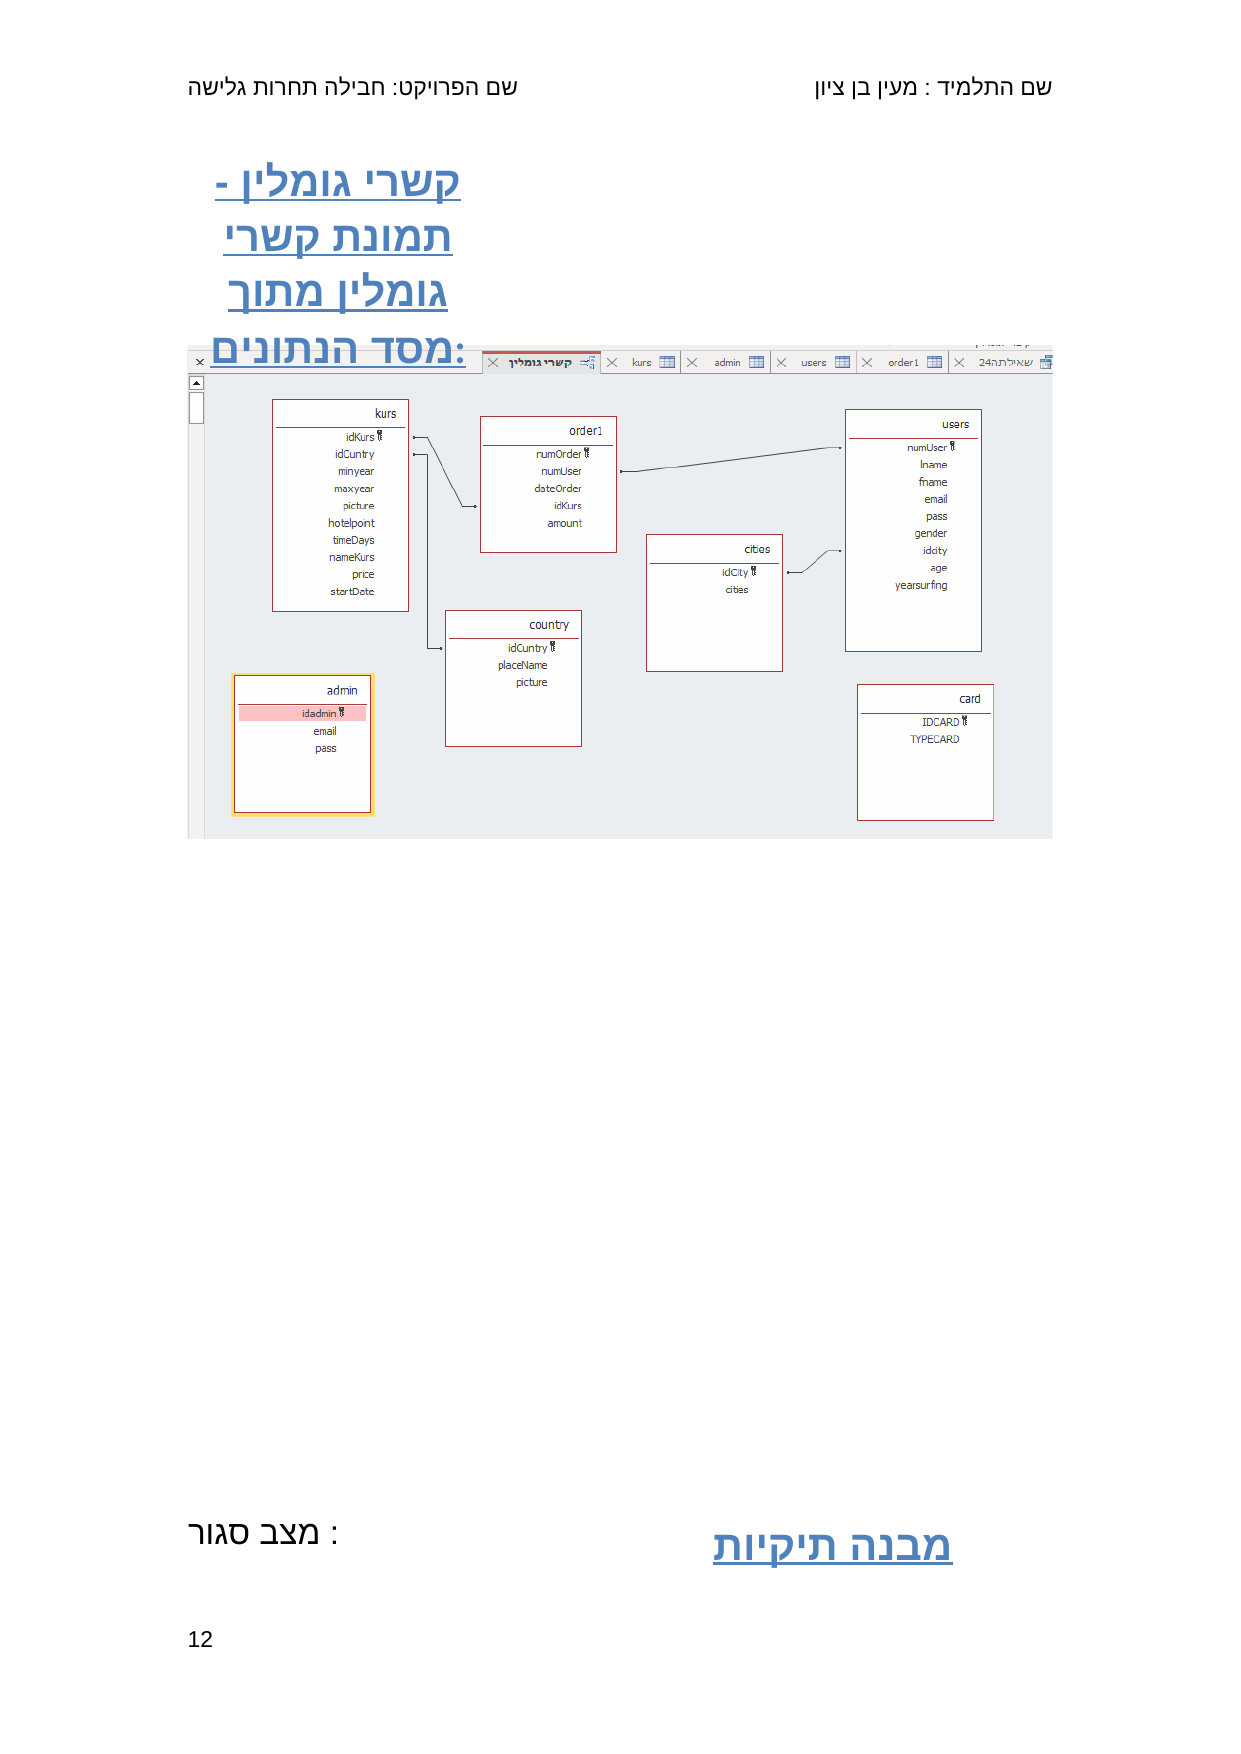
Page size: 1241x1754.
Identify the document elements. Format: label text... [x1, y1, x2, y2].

picture [403, 345, 416, 358]
text מצב סגור : [187, 1513, 1053, 1552]
picture [187, 345, 1053, 839]
picture [219, 345, 231, 358]
